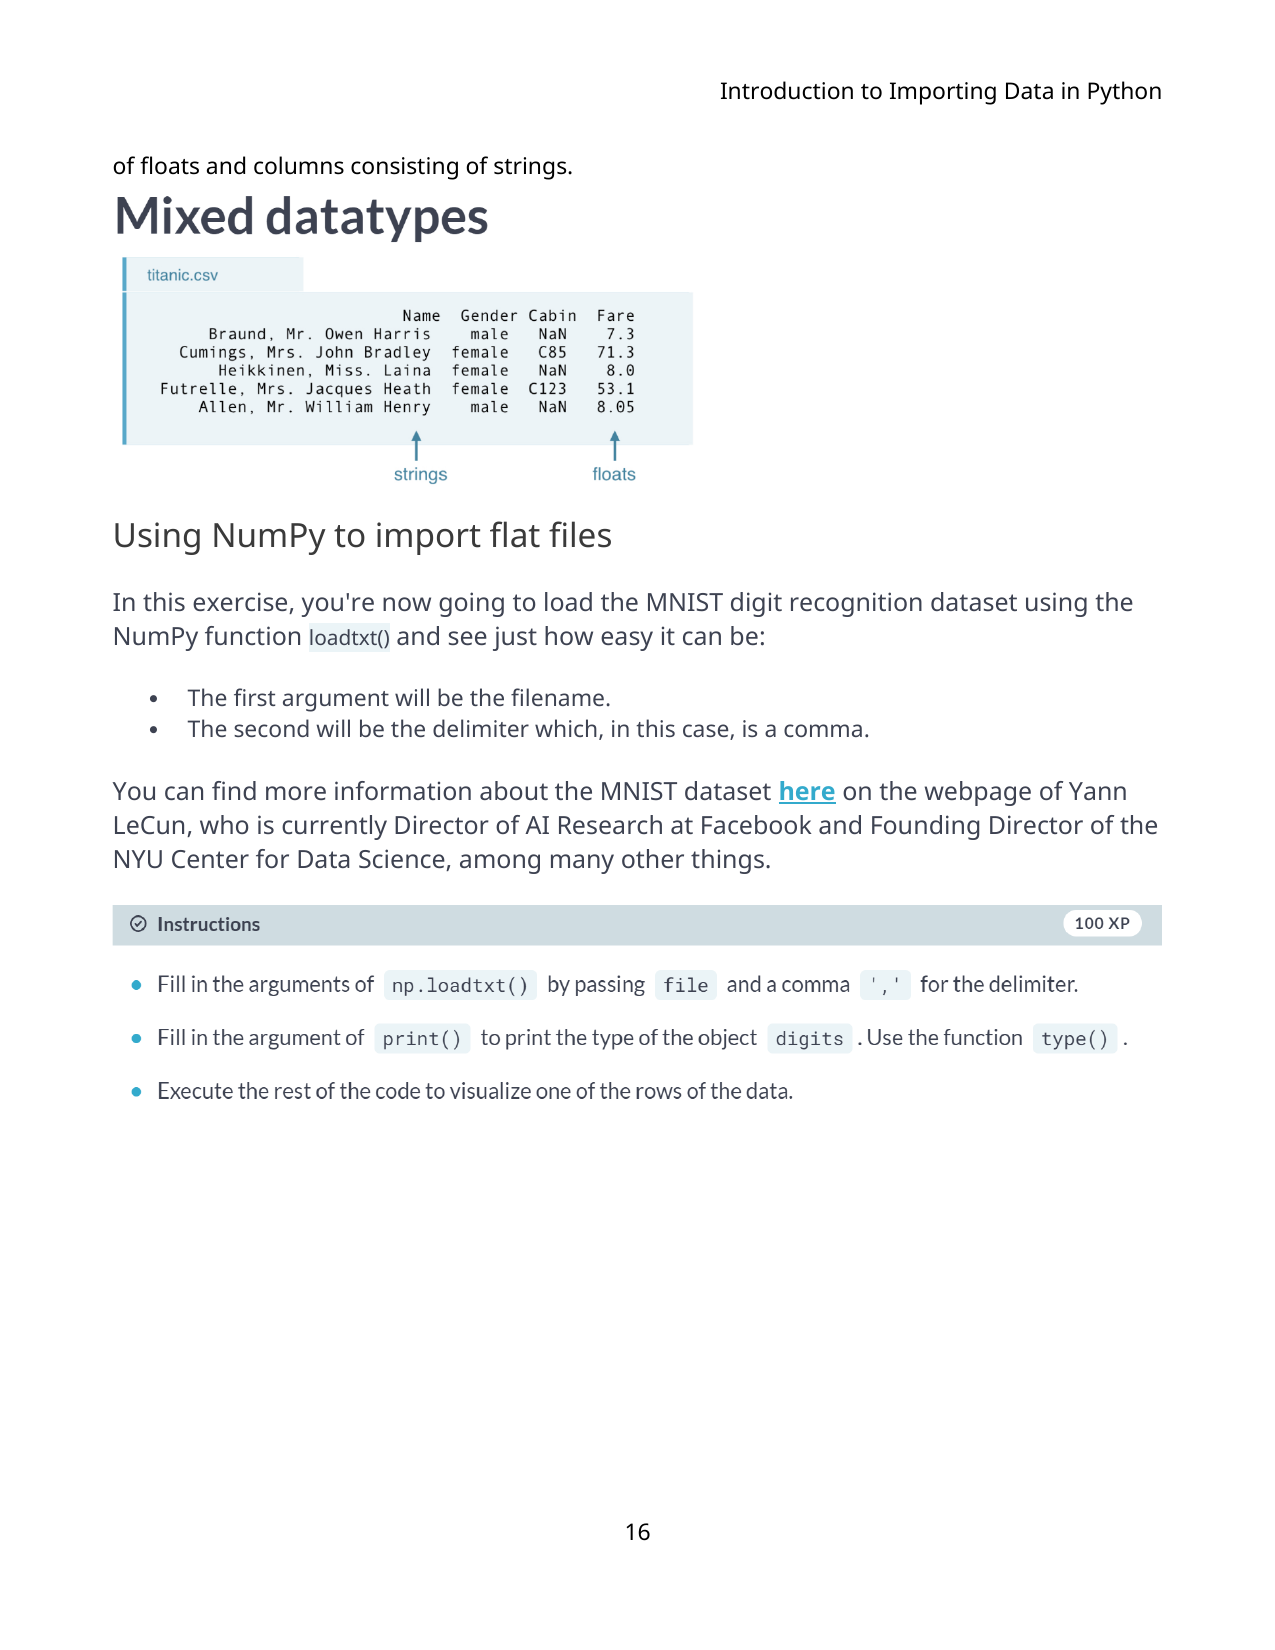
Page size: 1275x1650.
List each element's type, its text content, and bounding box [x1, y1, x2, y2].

list The second will be the delimiter which, in this case, is a comma. [150, 713, 1162, 744]
subtitle Using NumPy to import flat files [112, 512, 1162, 558]
picture [112, 905, 1162, 1110]
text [112, 150, 1162, 493]
text You can find more information about the MNIST dataset here on the webpage of Yann LeCun, who is currently Director of AI Research at Facebook and Founding Director of the NYU Center for Data Science, among many other things. [112, 774, 1162, 876]
text In this exercise, you're now going to load the MNIST digit recognition dataset using the NumPy function loadtxt() and see just how easy it can be: [112, 585, 1162, 653]
list The first argument will be the filename. [150, 682, 1162, 713]
picture [112, 183, 710, 494]
